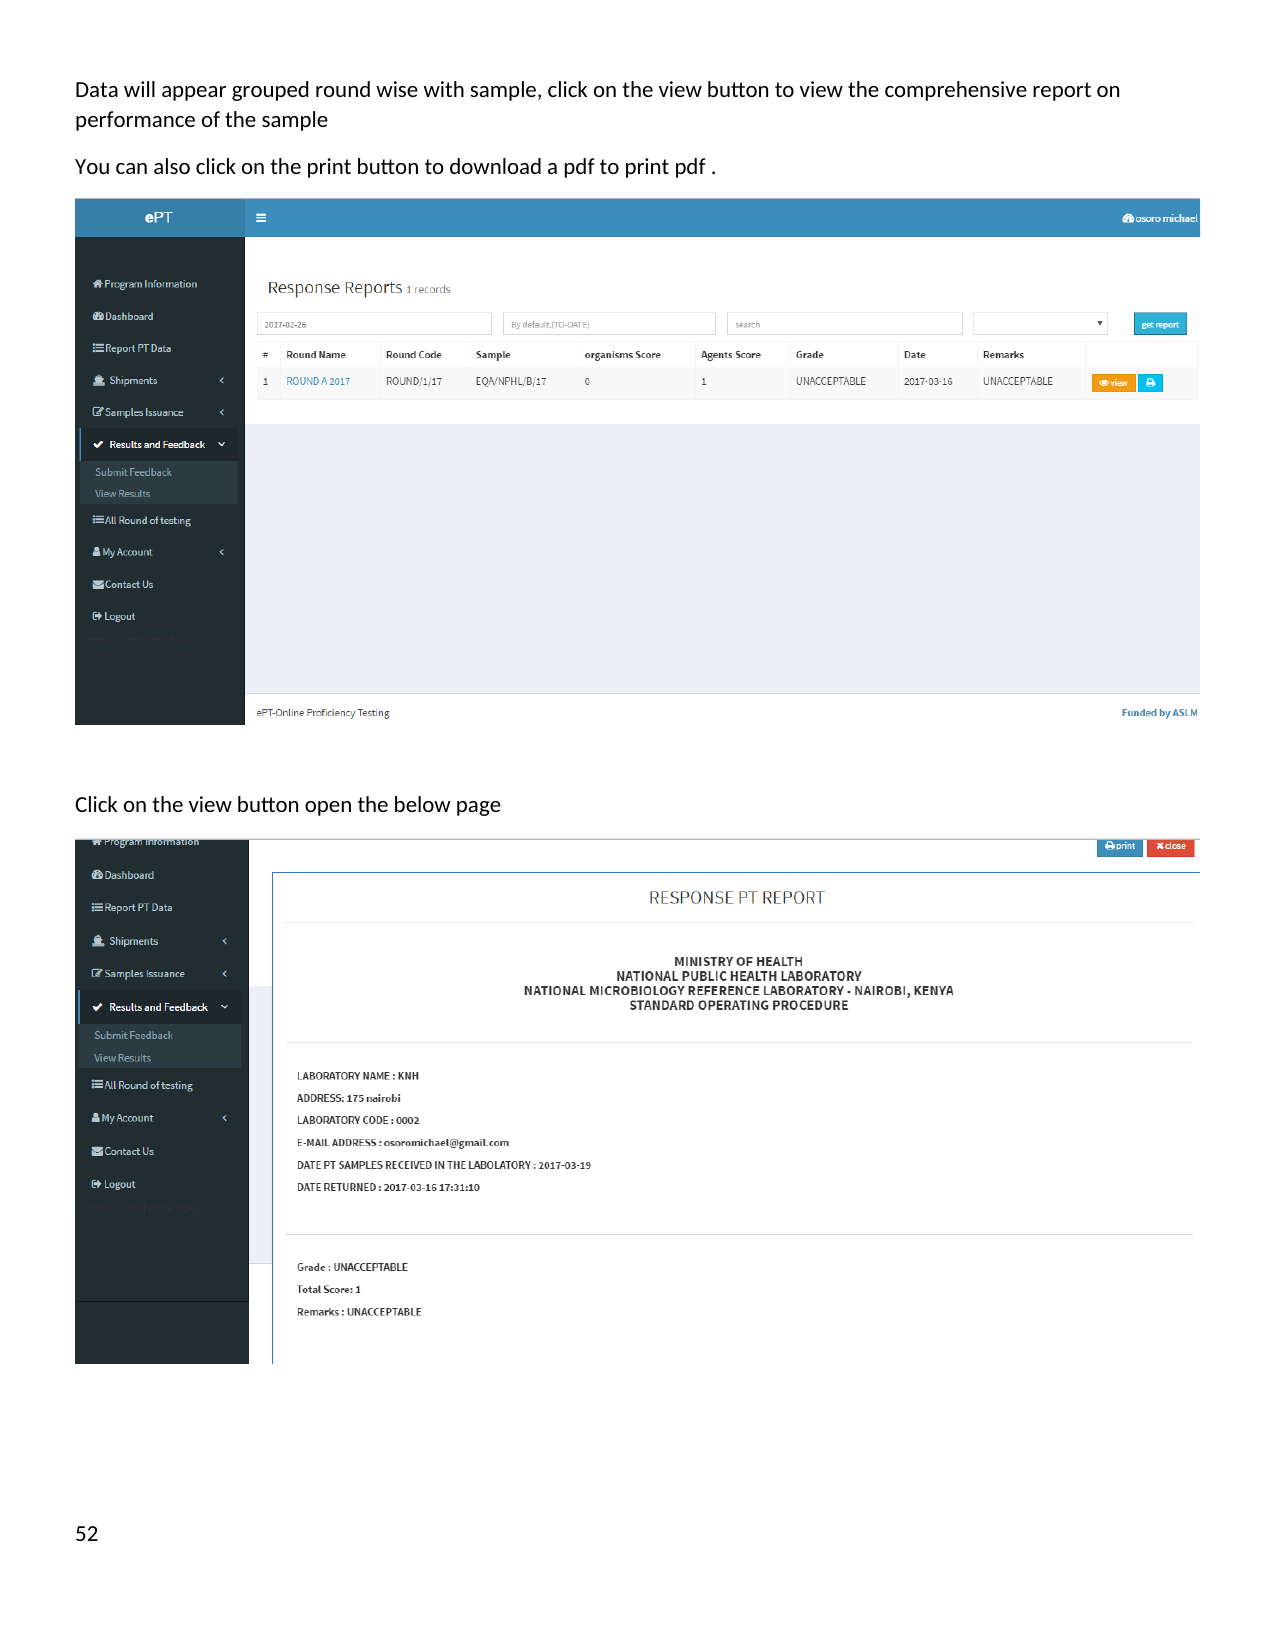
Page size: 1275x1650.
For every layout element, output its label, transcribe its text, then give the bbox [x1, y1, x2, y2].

picture [75, 837, 1200, 1364]
picture [75, 198, 1200, 725]
text You can also click on the print button to download a pdf to print pdf . [75, 152, 1200, 180]
text Data will appear grouped round wise with sample, click on the view button to view the comprehensive report on performance of the sample [75, 75, 1200, 133]
text Click on the view button open the below page [75, 791, 1200, 819]
